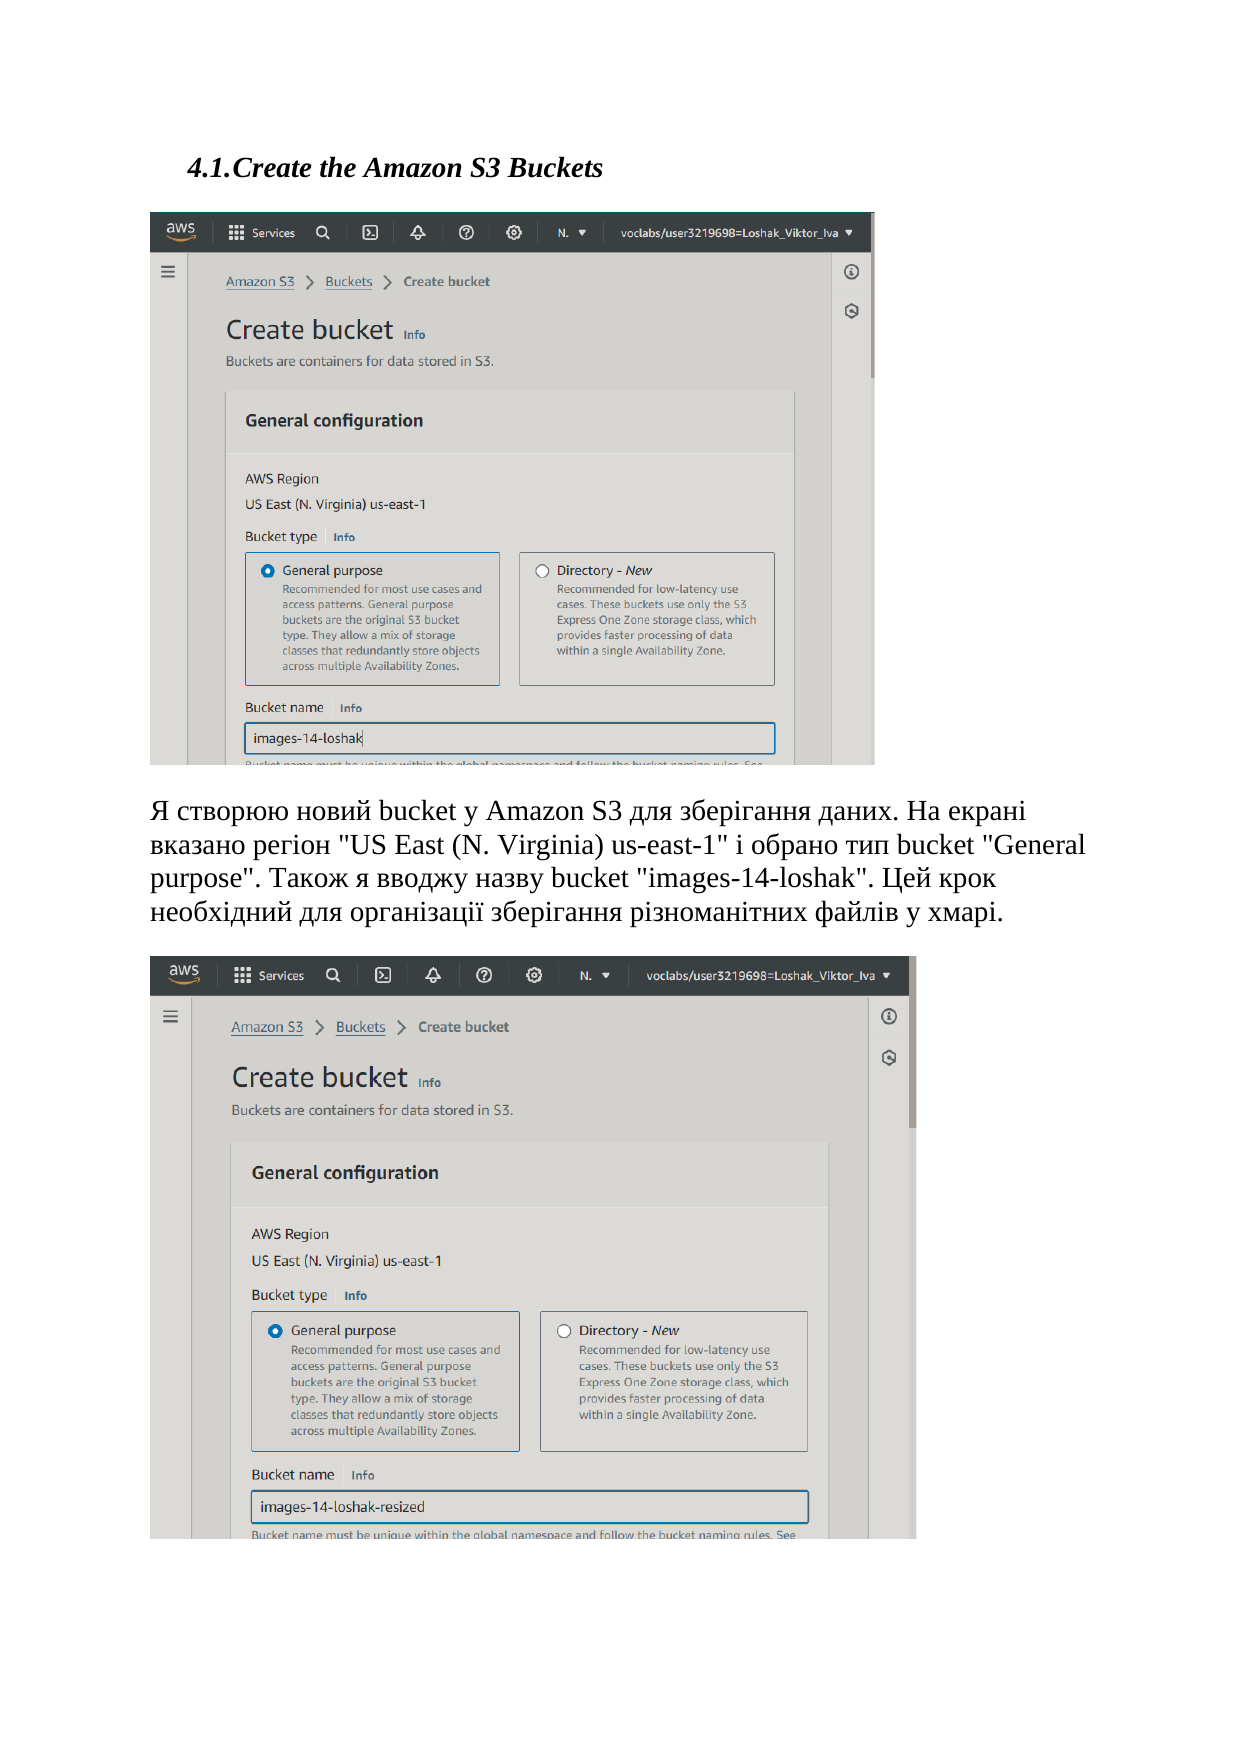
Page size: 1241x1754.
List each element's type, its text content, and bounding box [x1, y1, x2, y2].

text Я створюю новий bucket у Amazon S3 для зберігання даних. На екрані вказано регіон "US East (N. Virginia) us-east-1" і обрано тип bucket "General purpose". Також я вводжу назву bucket "images-14-loshak". Цей крок необхідний для організації зберігання різноманітних файлів у хмарі. [150, 793, 1090, 928]
subtitle Create the Amazon S3 Buckets [187, 150, 1090, 183]
picture [150, 212, 875, 765]
picture [150, 956, 917, 1539]
